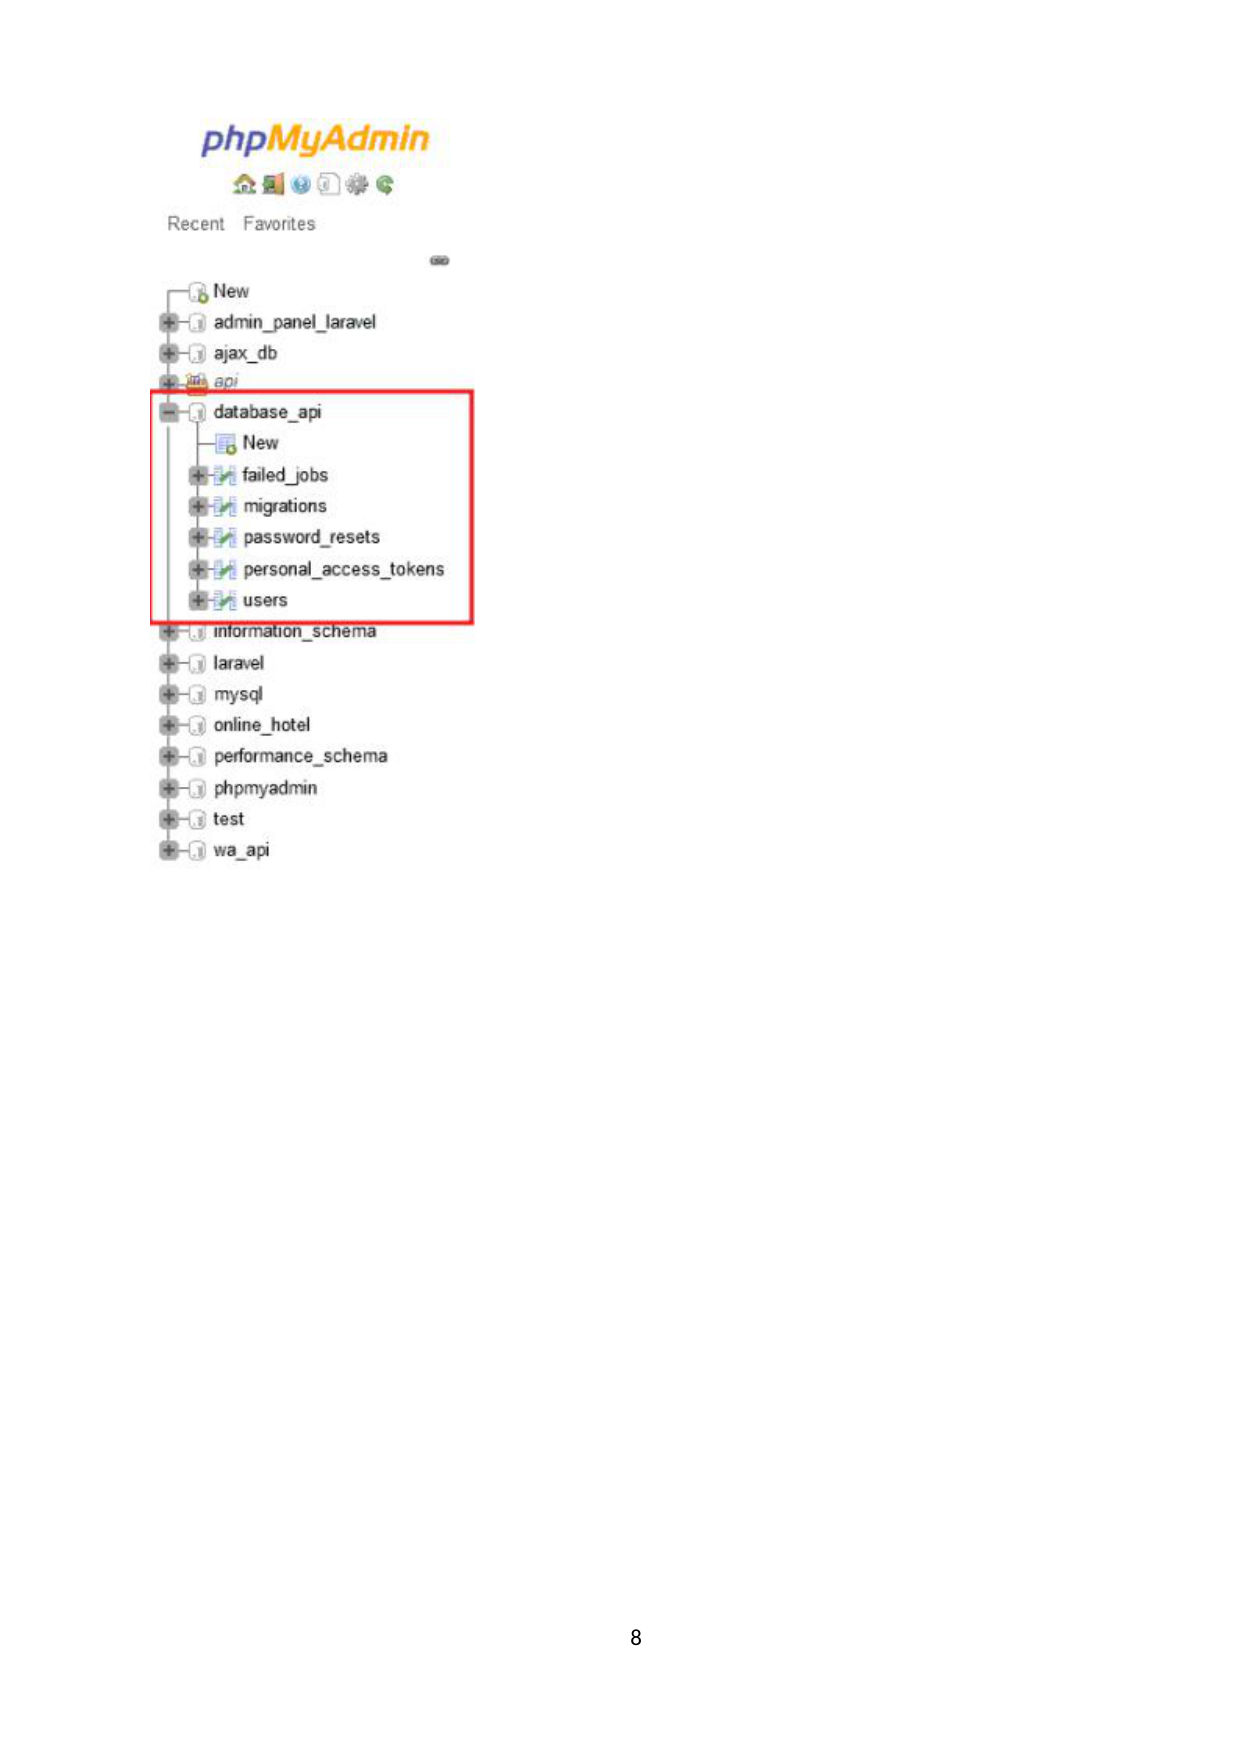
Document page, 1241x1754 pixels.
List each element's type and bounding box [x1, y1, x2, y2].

picture [150, 118, 479, 908]
